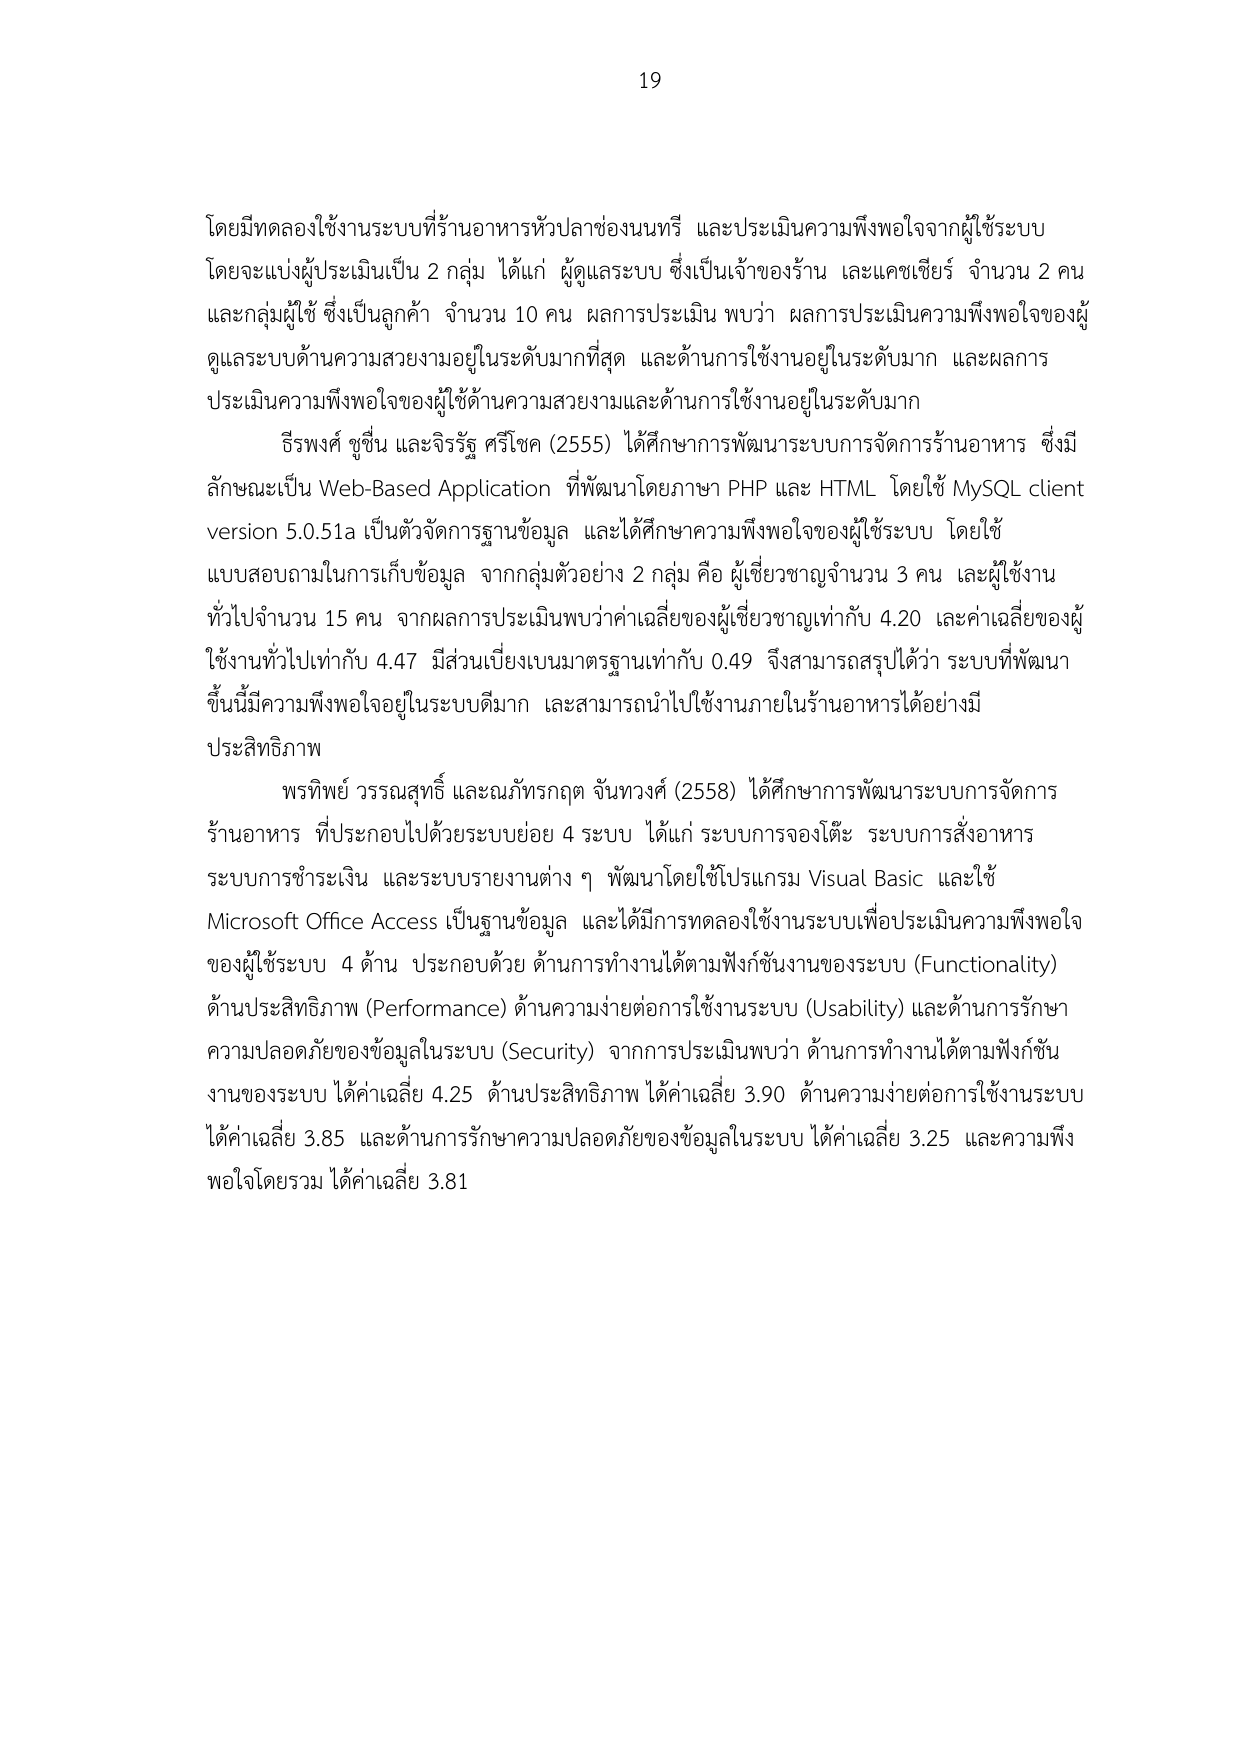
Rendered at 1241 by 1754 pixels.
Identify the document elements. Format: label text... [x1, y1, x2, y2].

text พรทิพย์ วรรณสุทธิ์ และณภัทรกฤต จันทวงศ์ (2558) ได้ศึกษาการพัฒนาระบบการจัดการร้านอาหาร ที่ประกอบไปด้วยระบบย่อย 4 ระบบ ได้แก่ ระบบการจองโต๊ะ ระบบการสั่งอาหาร ระบบการชำระเงิน และระบบรายงานต่าง ๆ พัฒนาโดยใช้โปรแกรม Visual Basic และใช้ Microsoft Office Access เป็นฐานข้อมูล และได้มีการทดลองใช้งานระบบเพื่อประเมินความพึงพอใจของผู้ใช้ระบบ 4 ด้าน ประกอบด้วย ด้านการทำงานได้ตามฟังก์ชันงานของระบบ (Functionality) ด้านประสิทธิภาพ (Performance) ด้านความง่ายต่อการใช้งานระบบ (Usability) และด้านการรักษาความปลอดภัยของข้อมูลในระบบ (Security) จากการประเมินพบว่า ด้านการทำงานได้ตามฟังก์ชันงานของระบบ ได้ค่าเฉลี่ย 4.25 ด้านประสิทธิภาพ ได้ค่าเฉลี่ย 3.90 ด้านความง่ายต่อการใช้งานระบบ ได้ค่าเฉลี่ย 3.85 และด้านการรักษาความปลอดภัยของข้อมูลในระบบ ได้ค่าเฉลี่ย 3.25 และความพึงพอใจโดยรวม ได้ค่าเฉลี่ย 3.81 [207, 770, 1092, 1198]
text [207, 207, 1092, 418]
text ธีรพงศ์ ชูชื่น และจิรรัฐ ศรีโชค (2555) ได้ศึกษาการพัฒนาระบบการจัดการร้านอาหาร ซึ่งมีลักษณะเป็น Web-Based Application ที่พัฒนาโดยภาษา PHP และ HTML โดยใช้ MySQL client version 5.0.51a เป็นตัวจัดการฐานข้อมูล และได้ศึกษาความพึงพอใจของผู้ใช้ระบบ โดยใช้แบบสอบถามในการเก็บข้อมูล จากกลุ่มตัวอย่าง 2 กลุ่ม คือ ผู้เชี่ยวชาญจำนวน 3 คน เละผู้ใช้งานทั่วไปจำนวน 15 คน จากผลการประเมินพบว่าค่าเฉลี่ยของผู้เชี่ยวชาญเท่ากับ 4.20 เละค่าเฉลี่ยของผู้ใช้งานทั่วไปเท่ากับ 4.47 มีส่วนเบี่ยงเบนมาตรฐานเท่ากับ 0.49 จึงสามารถสรุปได้ว่า ระบบที่พัฒนาขึ้นนี้มีความพึงพอใจอยู่ในระบบดีมาก เละสามารถนำไปใช้งานภายในร้านอาหารได้อย่างมีประสิทธิภาพ [207, 423, 1092, 764]
